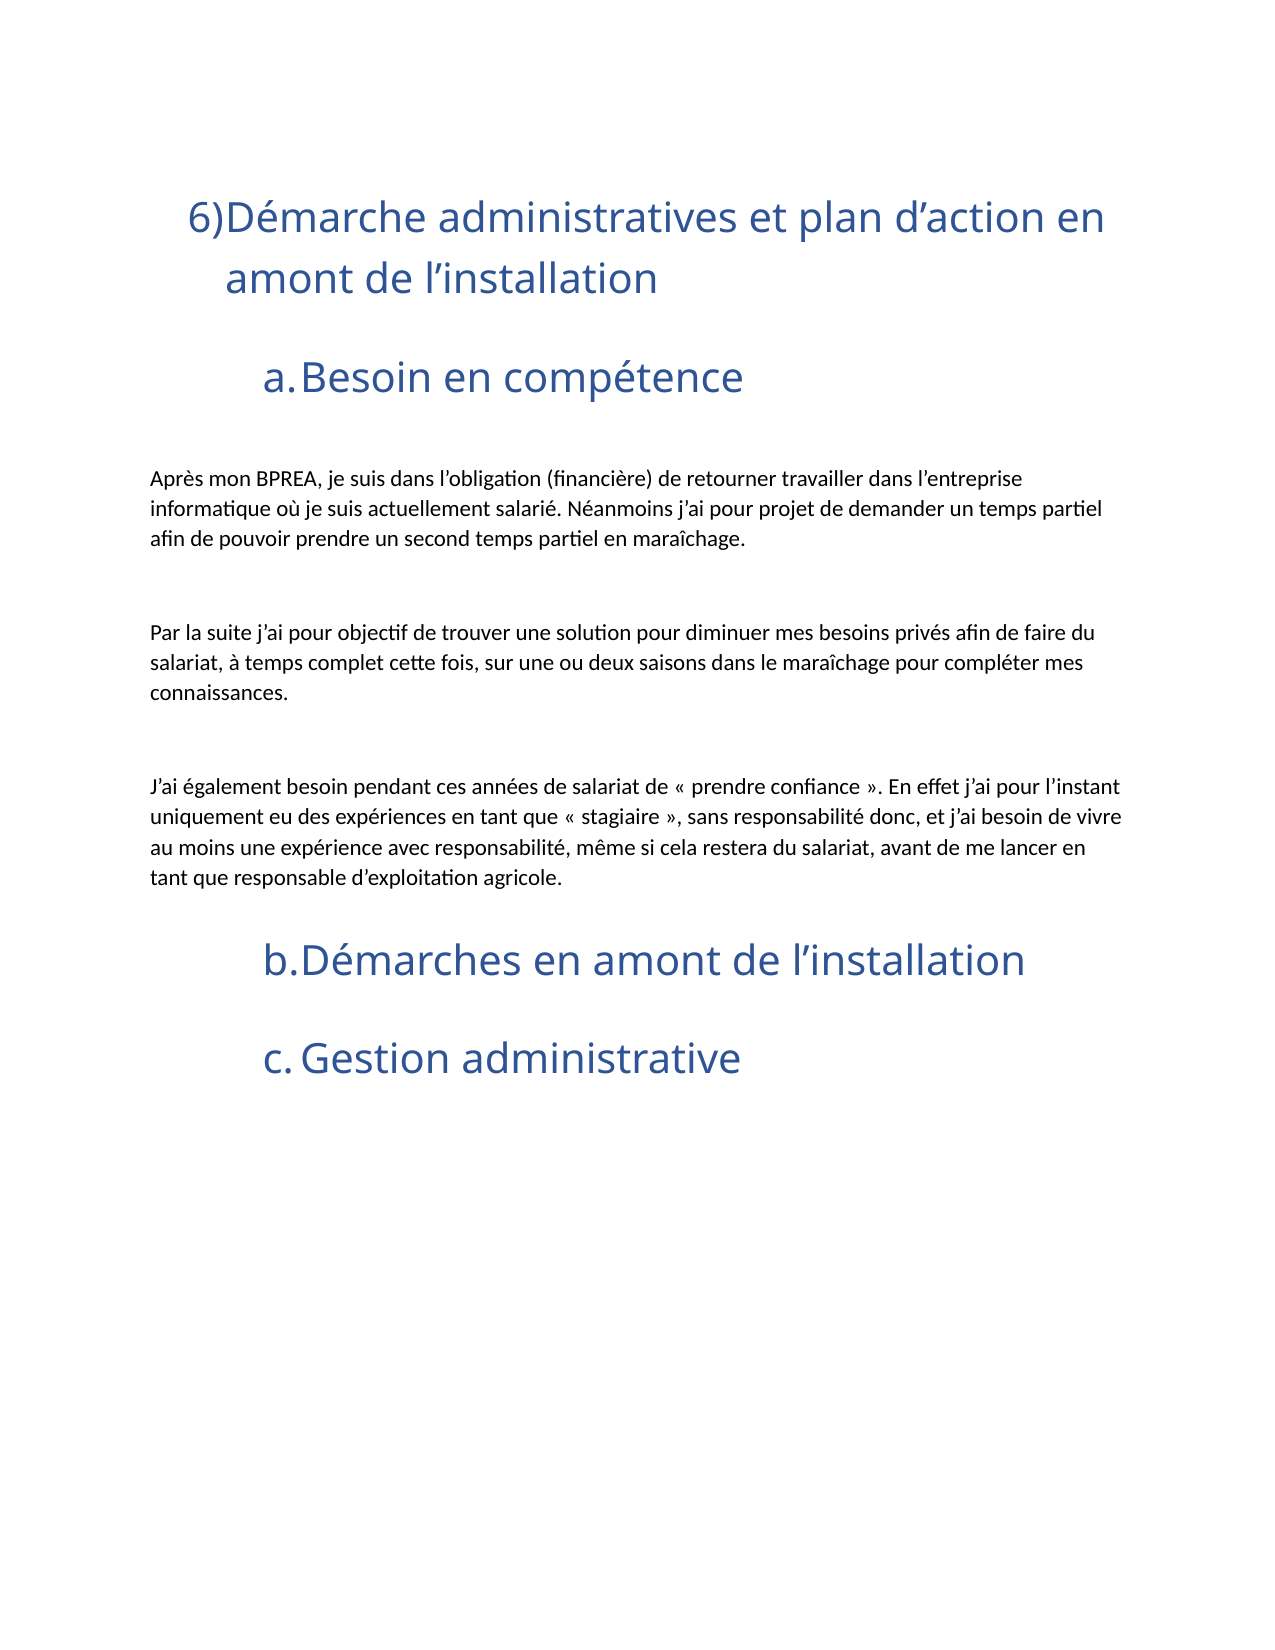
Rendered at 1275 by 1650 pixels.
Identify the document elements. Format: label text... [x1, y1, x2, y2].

text J’ai également besoin pendant ces années de salariat de « prendre confiance ». En effet j’ai pour l’instant uniquement eu des expériences en tant que « stagiaire », sans responsabilité donc, et j’ai besoin de vivre au moins une expérience avec responsabilité, même si cela restera du salariat, avant de me lancer en tant que responsable d’exploitation agricole. [150, 772, 1125, 891]
subtitle Gestion administrative [262, 1029, 1125, 1086]
text Après mon BPREA, je suis dans l’obligation (financière) de retourner travailler dans l’entreprise informatique où je suis actuellement salarié. Néanmoins j’ai pour projet de demander un temps partiel afin de pouvoir prendre un second temps partiel en maraîchage. [150, 464, 1125, 552]
text Par la suite j’ai pour objectif de trouver une solution pour diminuer mes besoins privés afin de faire du salariat, à temps complet cette fois, sur une ou deux saisons dans le maraîchage pour compléter mes connaissances. [150, 618, 1125, 707]
subtitle Démarche administratives et plan d’action en amont de l’installation [187, 187, 1125, 306]
subtitle Besoin en compétence [262, 347, 1125, 404]
subtitle Démarches en amont de l’installation [262, 931, 1125, 987]
